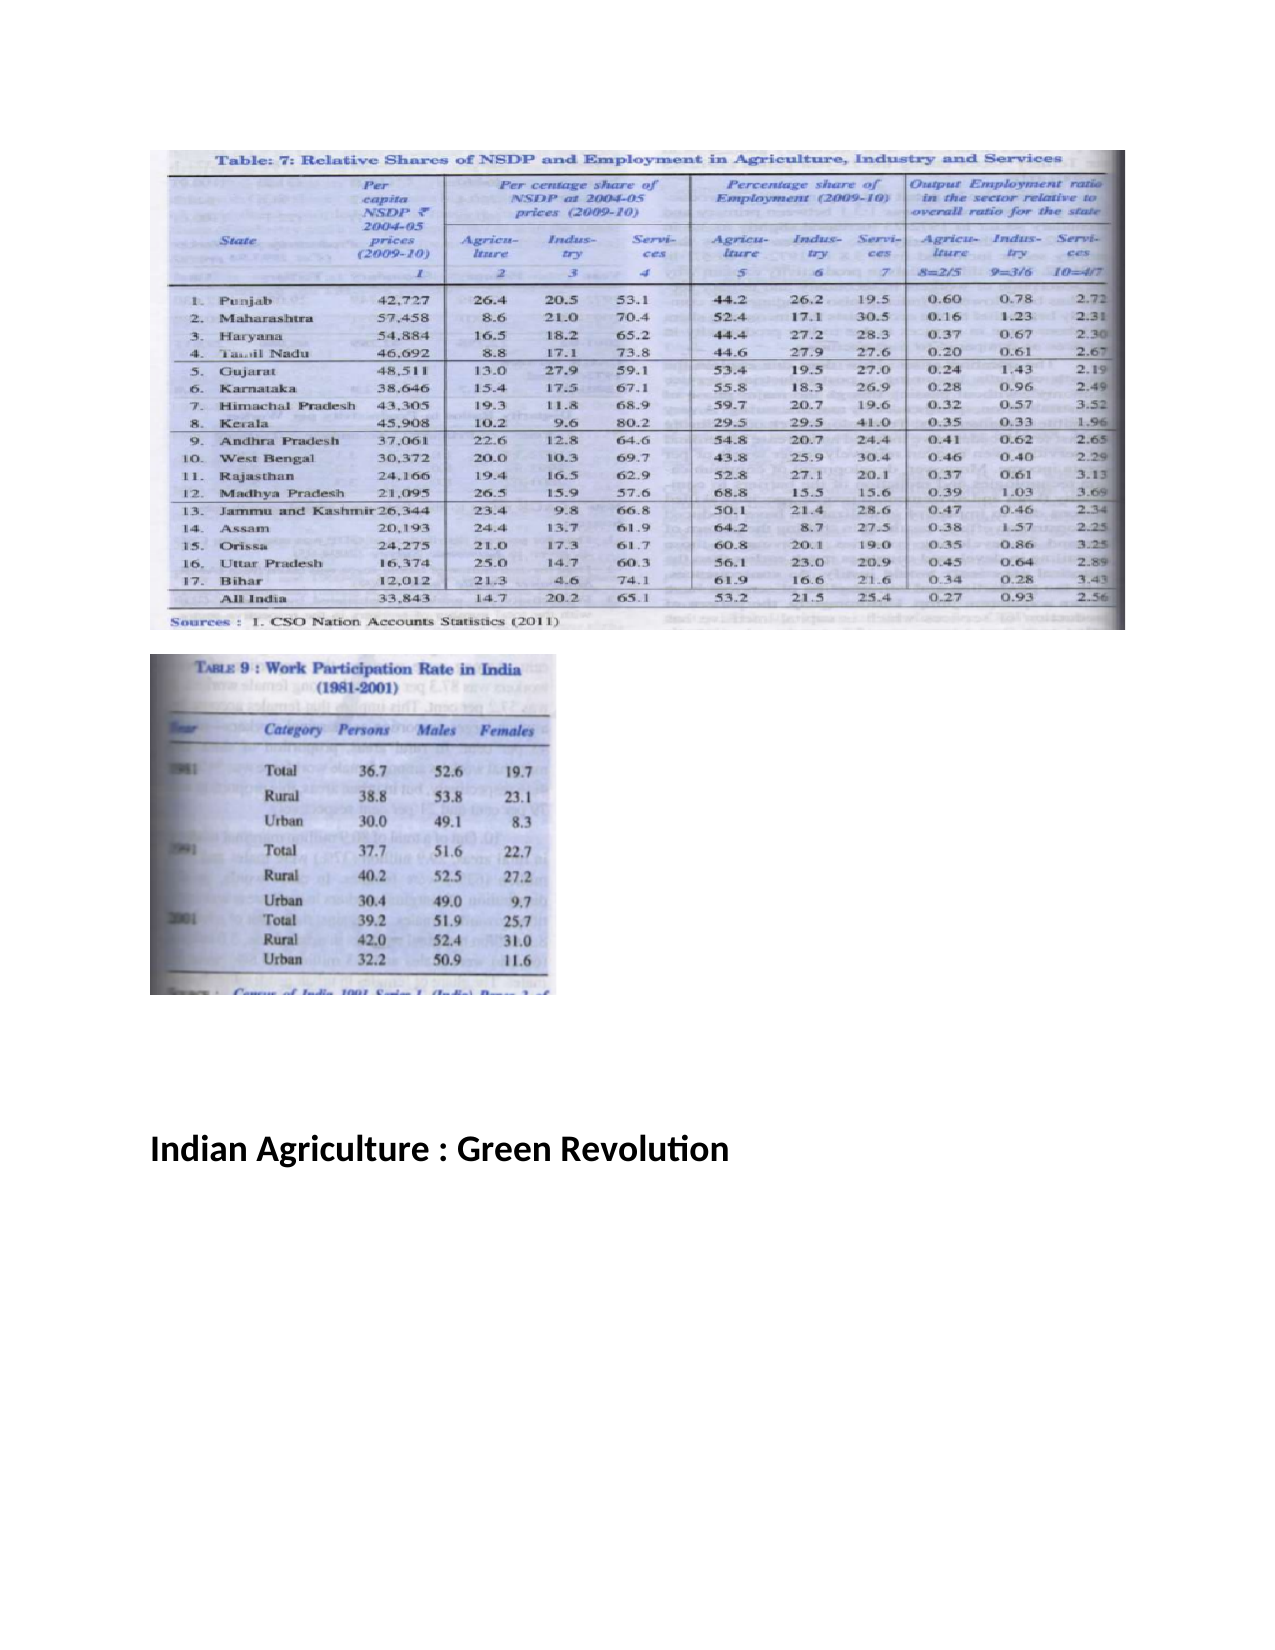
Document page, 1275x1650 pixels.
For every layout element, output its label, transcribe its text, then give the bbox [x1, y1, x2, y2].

text Indian Agriculture : Green Revolution [150, 1125, 1125, 1171]
picture [150, 150, 1125, 630]
picture [150, 654, 557, 995]
